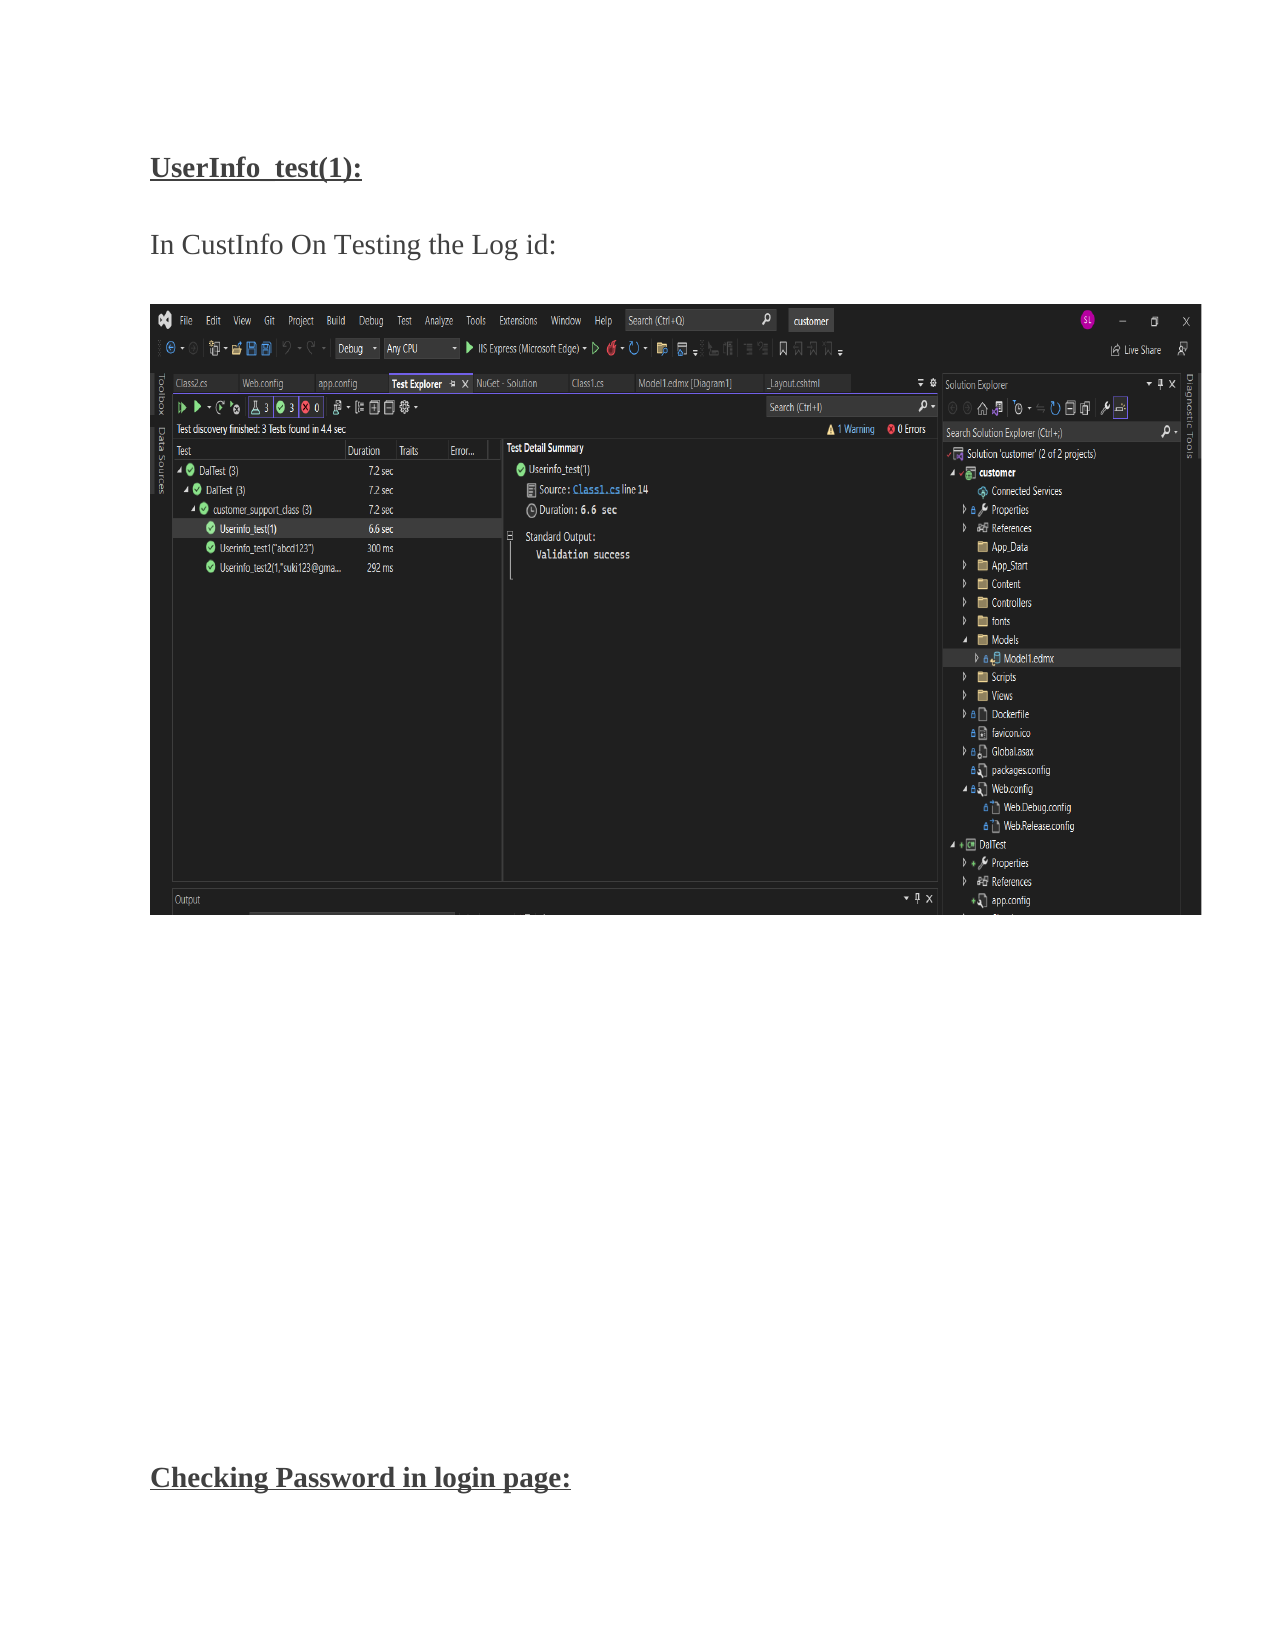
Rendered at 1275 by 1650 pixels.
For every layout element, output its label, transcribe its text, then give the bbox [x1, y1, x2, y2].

text Checking Password in login page: [150, 1460, 1125, 1493]
text UserInfo_test(1): [150, 150, 1125, 183]
picture [150, 304, 1202, 915]
text In CustInfo On Testing the Log id: [150, 227, 1125, 261]
